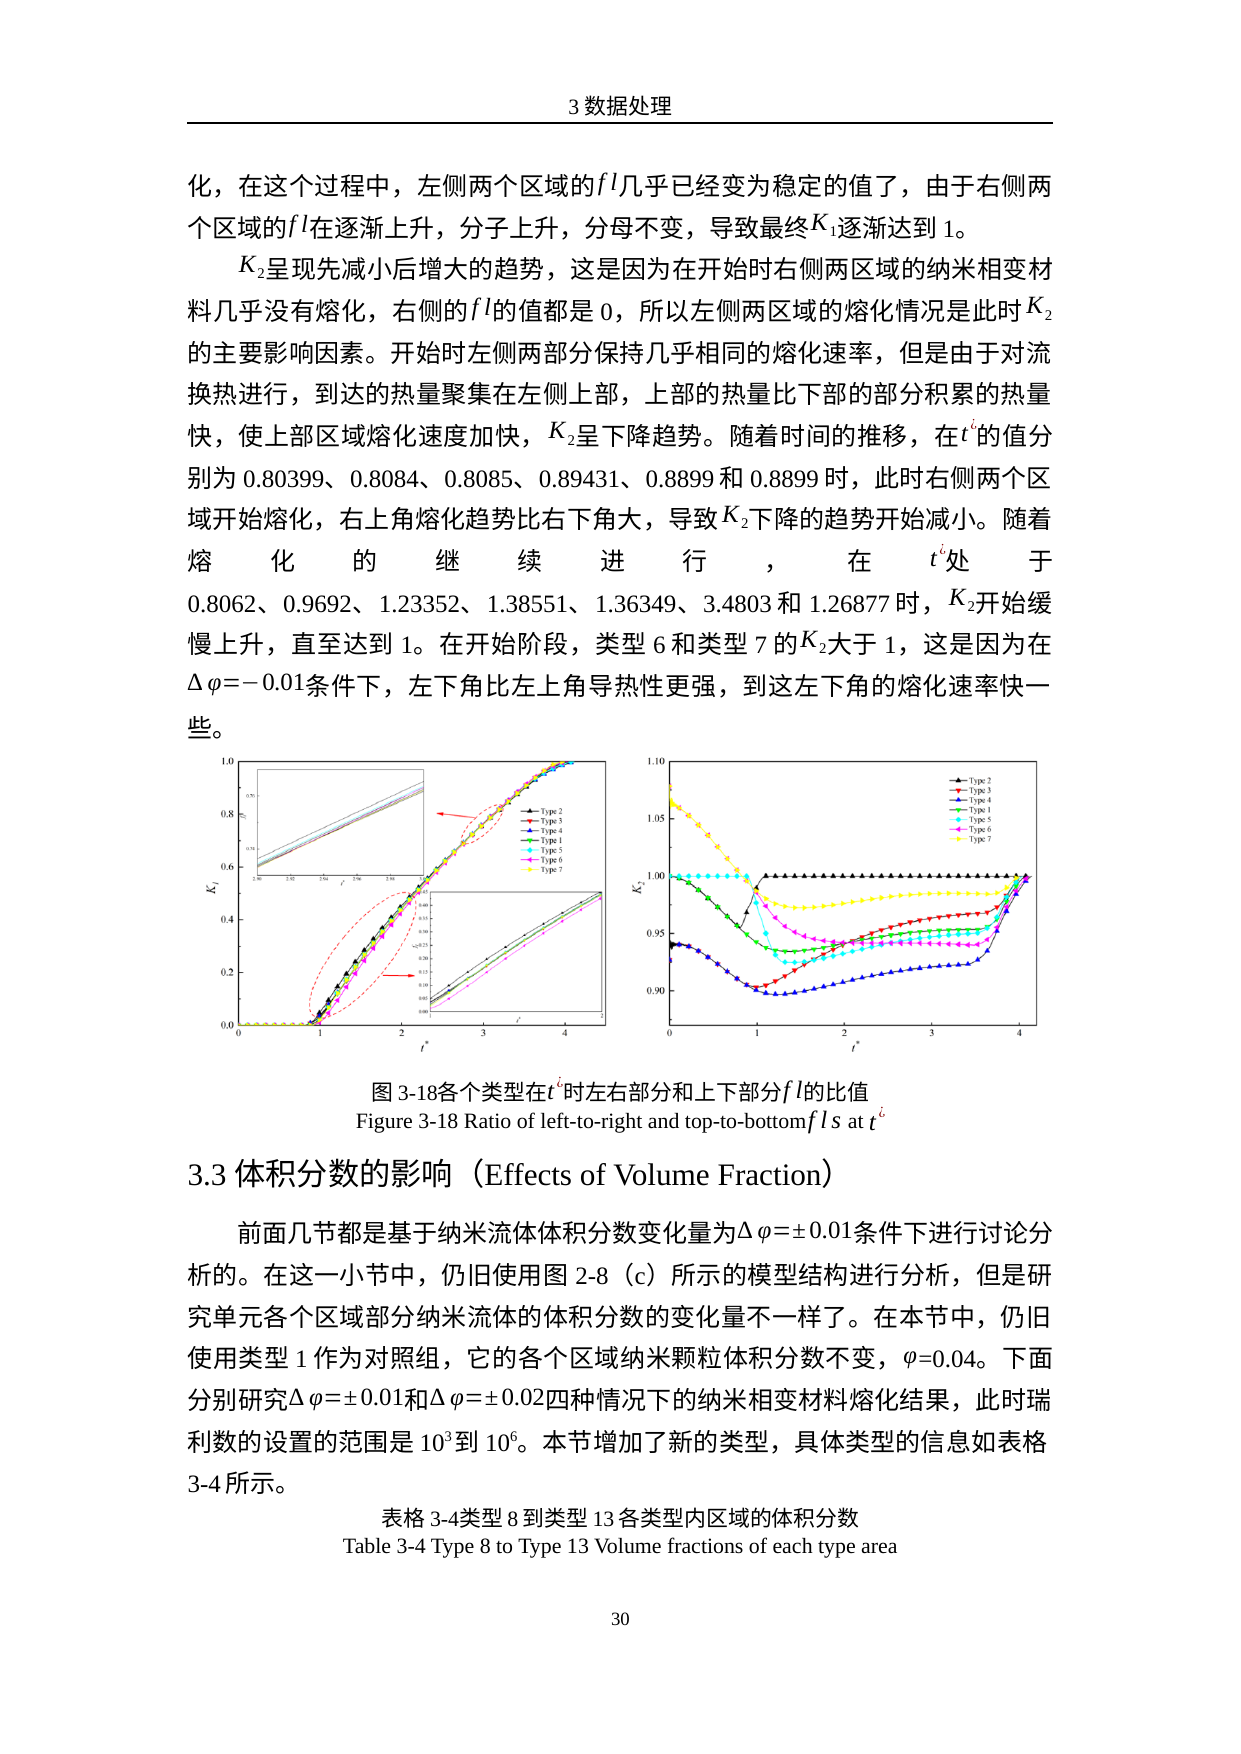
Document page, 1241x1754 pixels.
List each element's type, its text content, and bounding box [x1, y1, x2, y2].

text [187, 162, 1053, 245]
subtitle 体积分数的影响（Effects of Volume Fraction） [187, 1152, 1053, 1193]
text 呈现先减小后增大的趋势，这是因为在开始时右侧两区域的纳米相变材料几乎没有熔化，右侧的的值都是0，所以左侧两区域的熔化情况是此时的主要影响因素。开始时左侧两部分保持几乎相同的熔化速率，但是由于对流换热进行，到达的热量聚集在左侧上部，上部的热量比下部的部分积累的热量快，使上部区域熔化速度加快，呈下降趋势。随着时间的推移，在的值分别为0.80399、0.8084、0.8085、0.89431、0.8899和0.8899时，此时右侧两个区域开始熔化，右上角熔化趋势比右下角大，导致下降的趋势开始减小。随着熔化的继续进行，在处于0.8062、0.9692、1.23352、1.38551、1.36349、3.4803和1.26877时，开始缓慢上升，直至达到1。在开始阶段，类型6和类型7的大于1，这是因为在条件下，左下角比左上角导热性更强，到这左下角的熔化速率快一些。 [187, 245, 1053, 745]
picture [187, 745, 1050, 1075]
